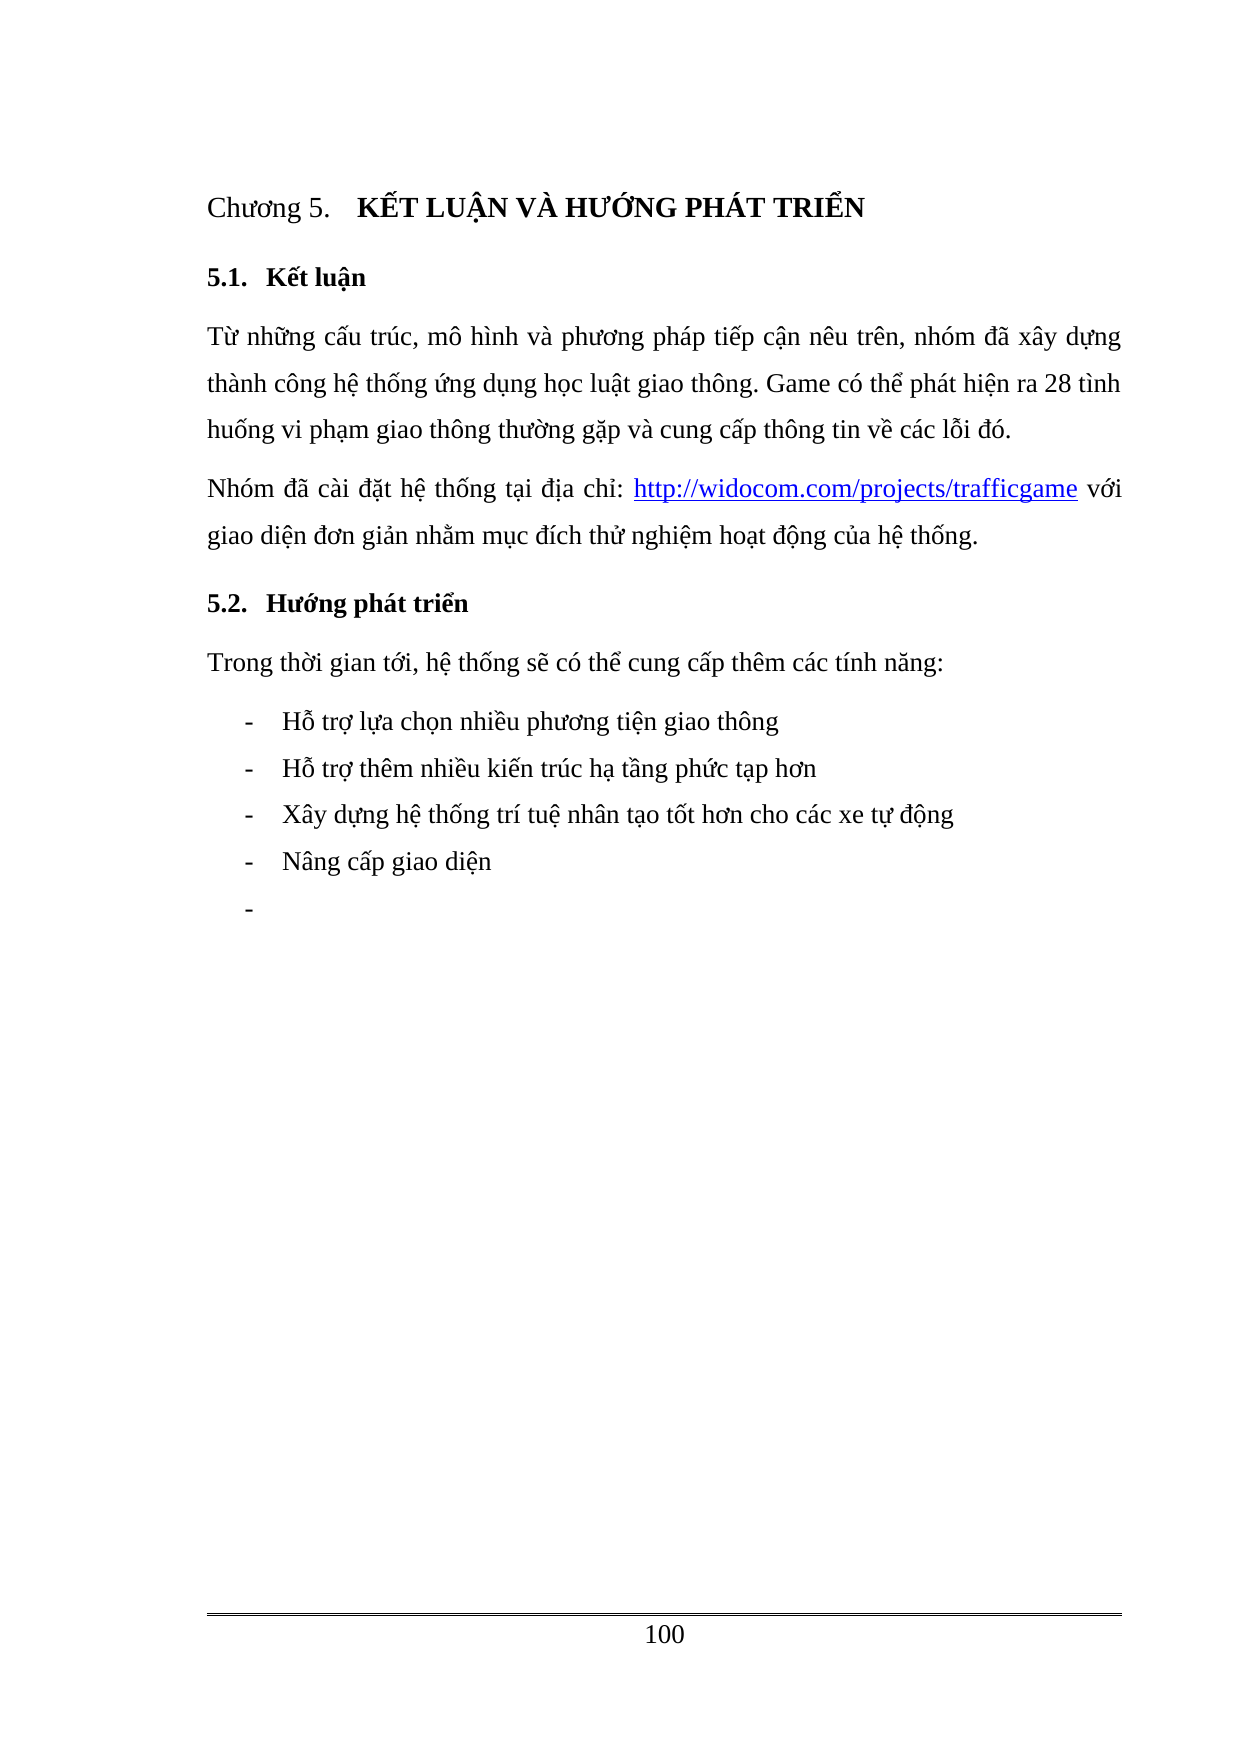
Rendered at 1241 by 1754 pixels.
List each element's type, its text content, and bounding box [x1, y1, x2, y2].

list Nâng cấp giao diện [244, 845, 1122, 876]
list Hỗ trợ thêm nhiều kiến trúc hạ tầng phức tạp hơn [244, 752, 1122, 783]
text Nhóm đã cài đặt hệ thống tại địa chỉ: http://widocom.com/projects/trafficgame với giao diện đơn giản nhằm mục đích thử nghiệm hoạt động của hệ thống. [207, 472, 1122, 550]
text Trong thời gian tới, hệ thống sẽ có thể cung cấp thêm các tính năng: [207, 646, 1122, 677]
subtitle Kết luận [207, 261, 1122, 292]
subtitle Hướng phát triển [207, 587, 1122, 618]
text Từ những cấu trúc, mô hình và phương pháp tiếp cận nêu trên, nhóm đã xây dựng thành công hệ thống ứng dụng học luật giao thông. Game có thể phát hiện ra 28 tình huống vi phạm giao thông thường gặp và cung cấp thông tin về các lỗi đó. [207, 320, 1122, 444]
subtitle KẾT LUẬN VÀ HƯỚNG PHÁT TRIỂN [207, 190, 1122, 223]
list Hỗ trợ lựa chọn nhiều phương tiện giao thông [244, 705, 1122, 736]
list Xây dựng hệ thống trí tuệ nhân tạo tốt hơn cho các xe tự động [244, 798, 1122, 829]
